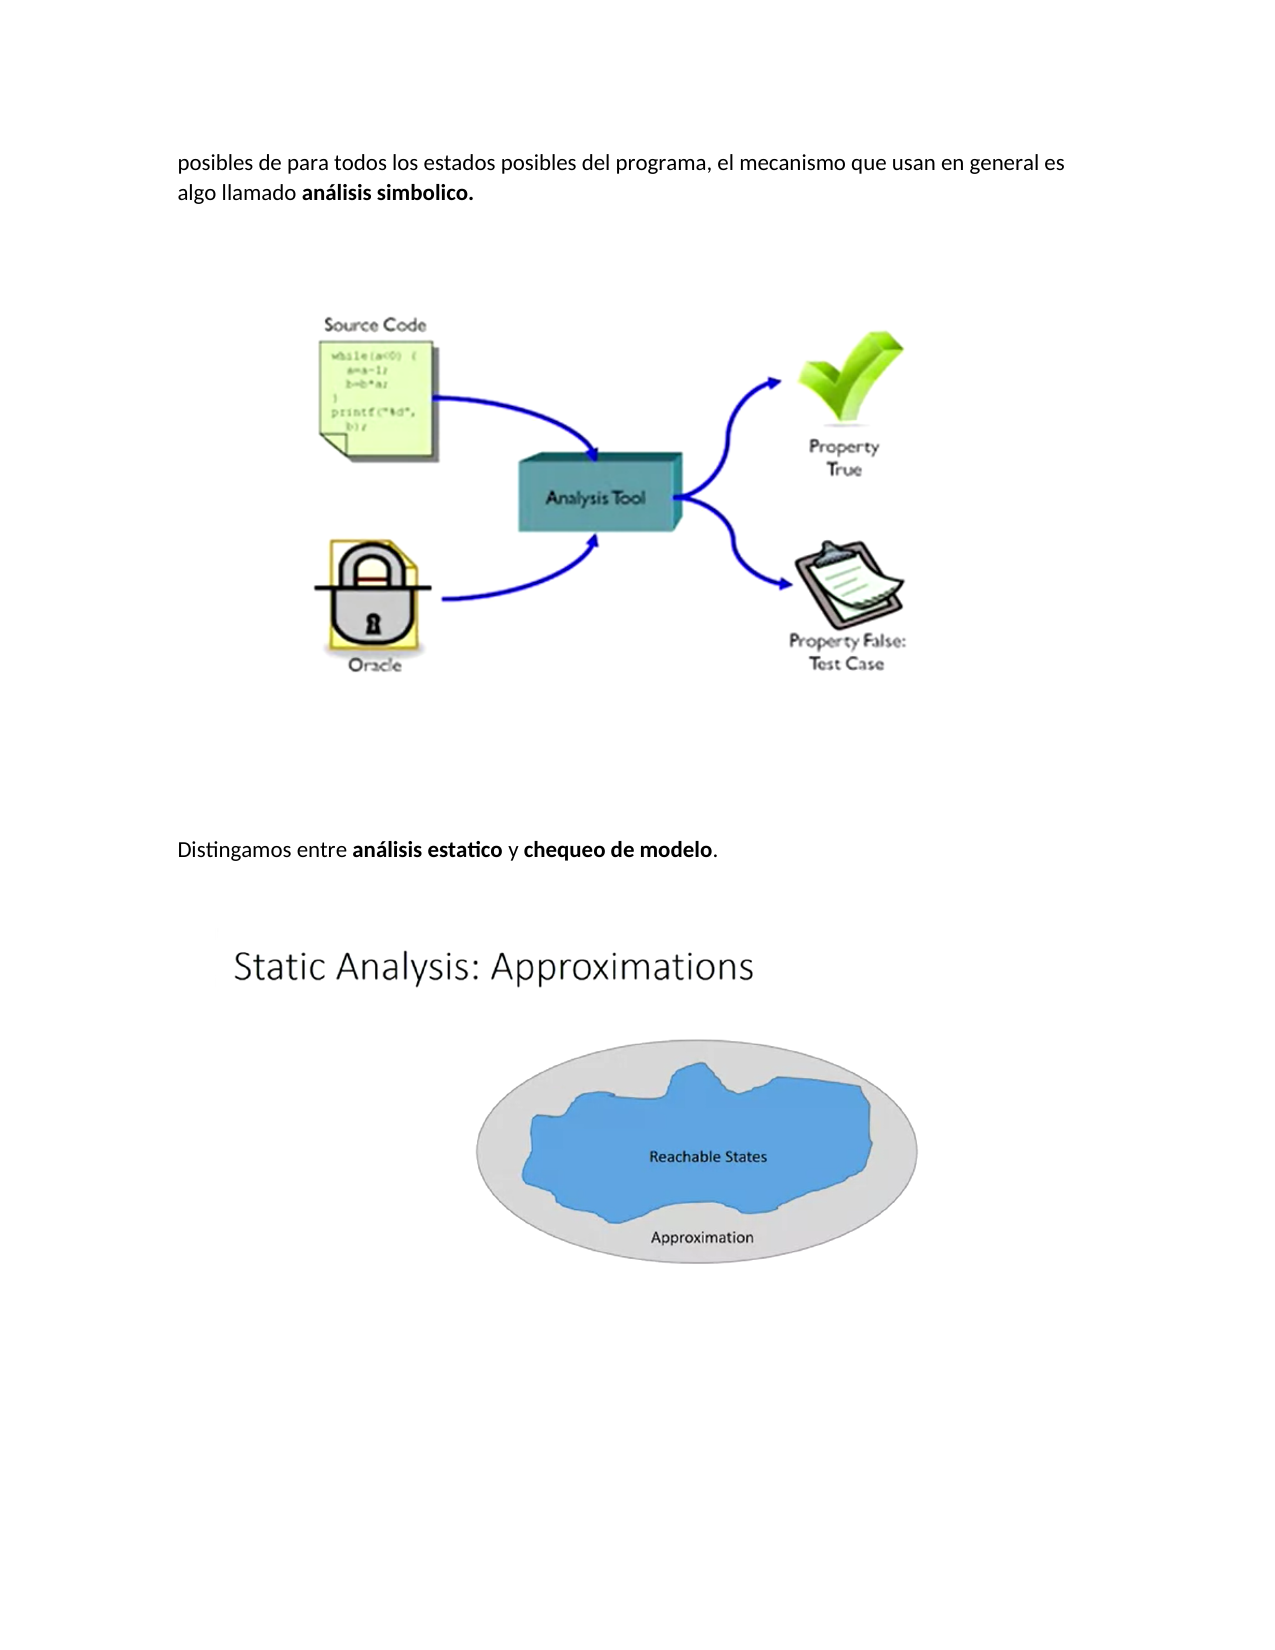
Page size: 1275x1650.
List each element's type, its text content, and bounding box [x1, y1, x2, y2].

picture [177, 271, 948, 817]
text Distingamos entre análisis estatico y chequeo de modelo. [177, 835, 1098, 863]
picture [177, 928, 1119, 1286]
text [177, 148, 1098, 206]
